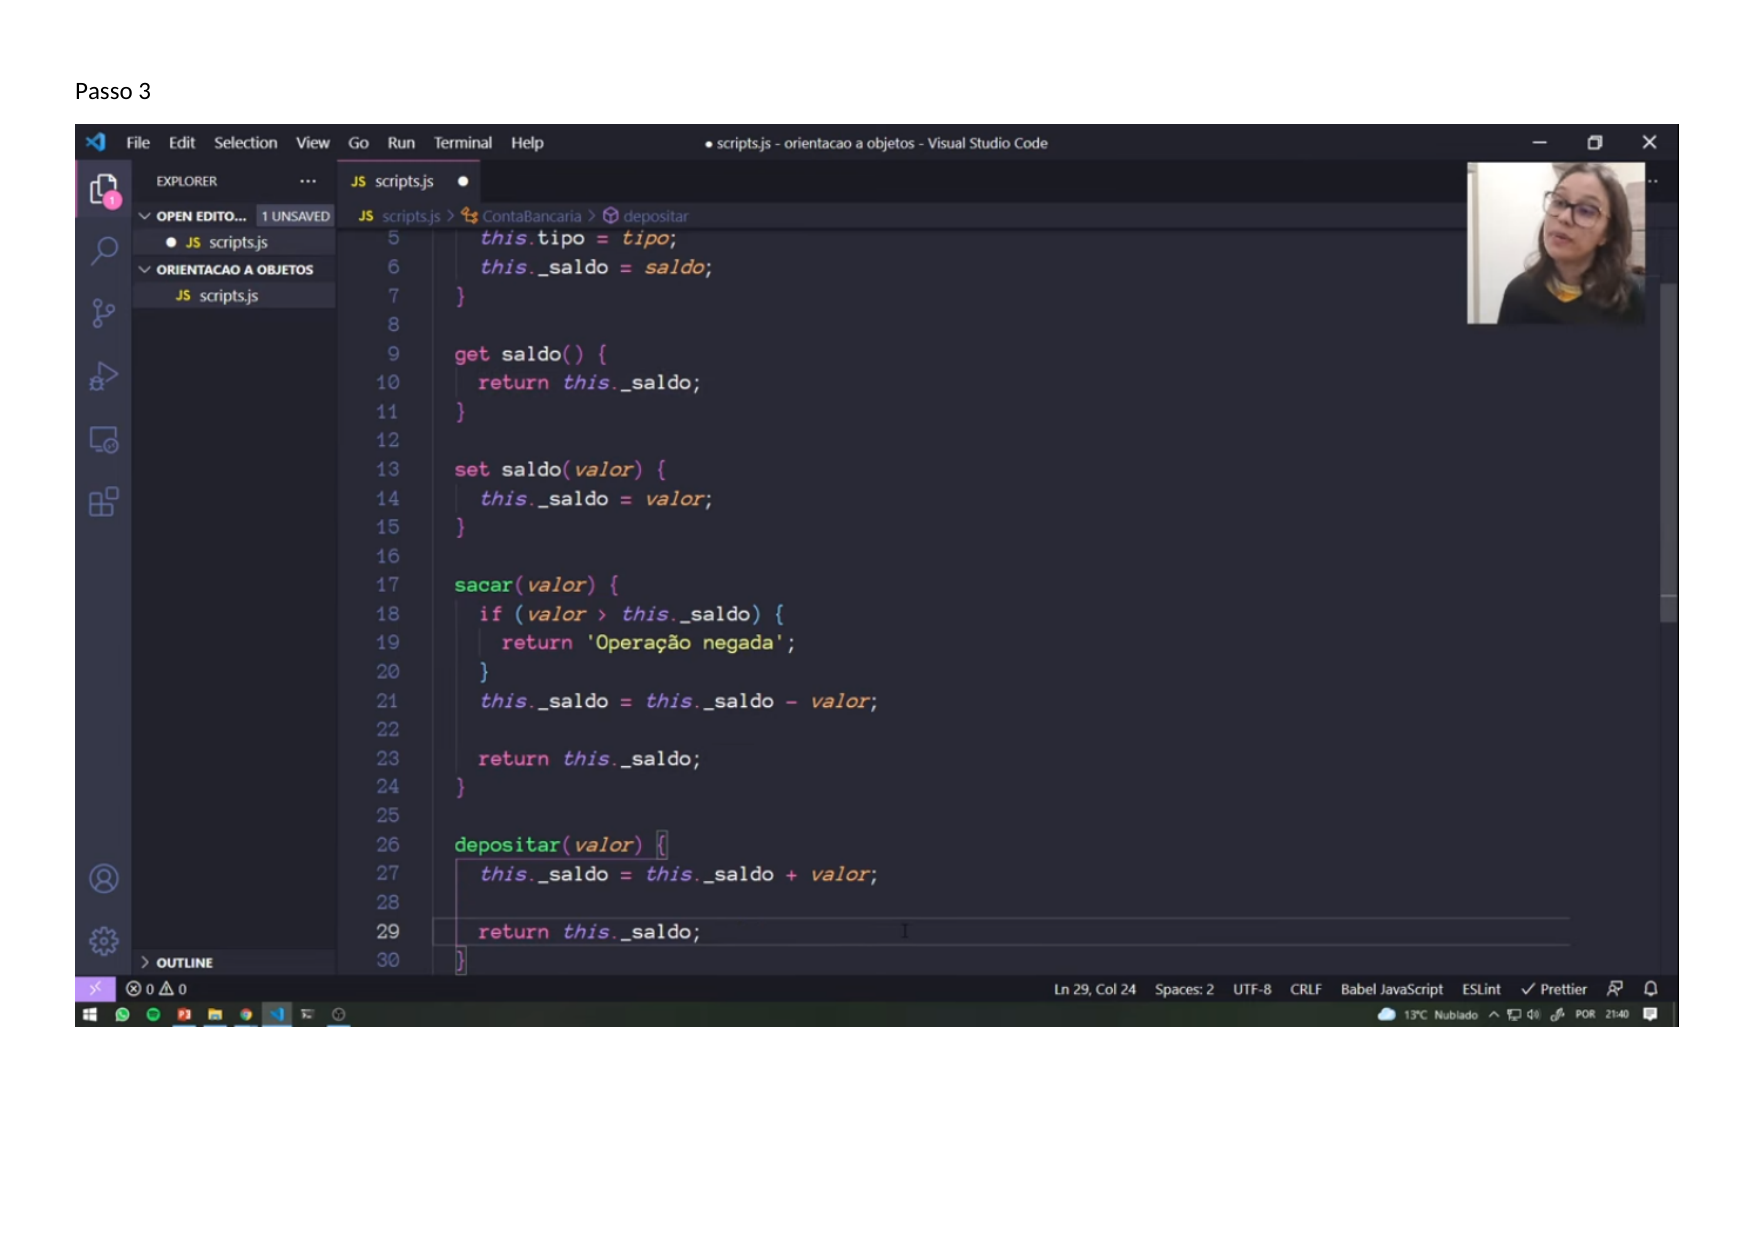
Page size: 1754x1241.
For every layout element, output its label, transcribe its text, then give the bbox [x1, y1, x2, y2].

picture [75, 124, 1679, 1027]
text Passo 3 [75, 75, 1679, 106]
